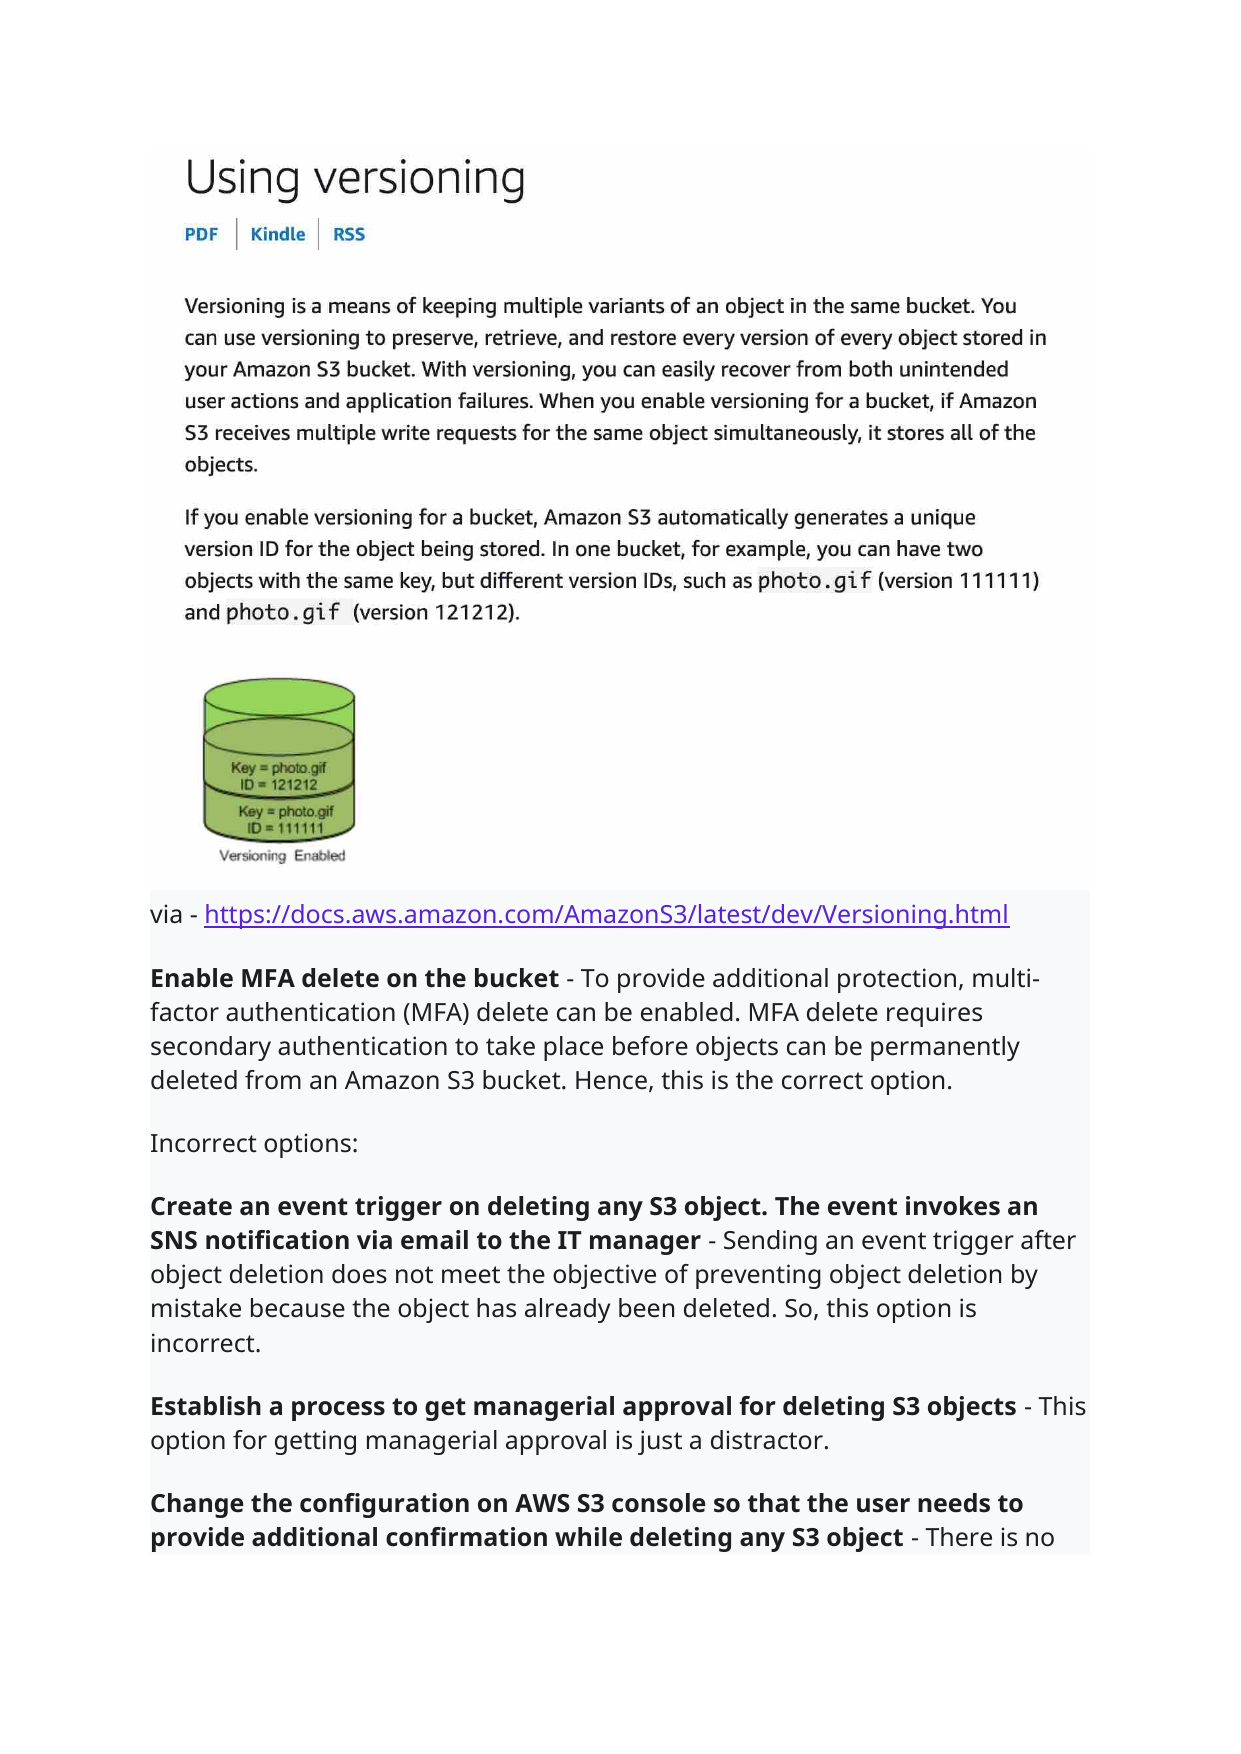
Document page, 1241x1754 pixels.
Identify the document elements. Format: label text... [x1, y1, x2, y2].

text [150, 1486, 1090, 1554]
text Enable MFA delete on the bucket - To provide additional protection, multi-factor authentication (MFA) delete can be enabled. MFA delete requires secondary authentication to take place before objects can be permanently deleted from an Amazon S3 bucket. Hence, this is the correct option. [150, 960, 1090, 1097]
text Establish a process to get managerial approval for deleting S3 objects - This option for getting managerial approval is just a distractor. [150, 1388, 1090, 1457]
text Create an event trigger on deleting any S3 object. The event invokes an SNS notification via email to the IT manager - Sending an event trigger after object deletion does not meet the objective of preventing object deletion by mistake because the object has already been deleted. So, this option is incorrect. [150, 1189, 1090, 1359]
text Incorrect options: [150, 1126, 1090, 1160]
picture [150, 150, 1091, 890]
text Versioning Overview: via - https://docs.aws.amazon.com/AmazonS3/latest/dev/Versioning.html [150, 890, 1090, 931]
